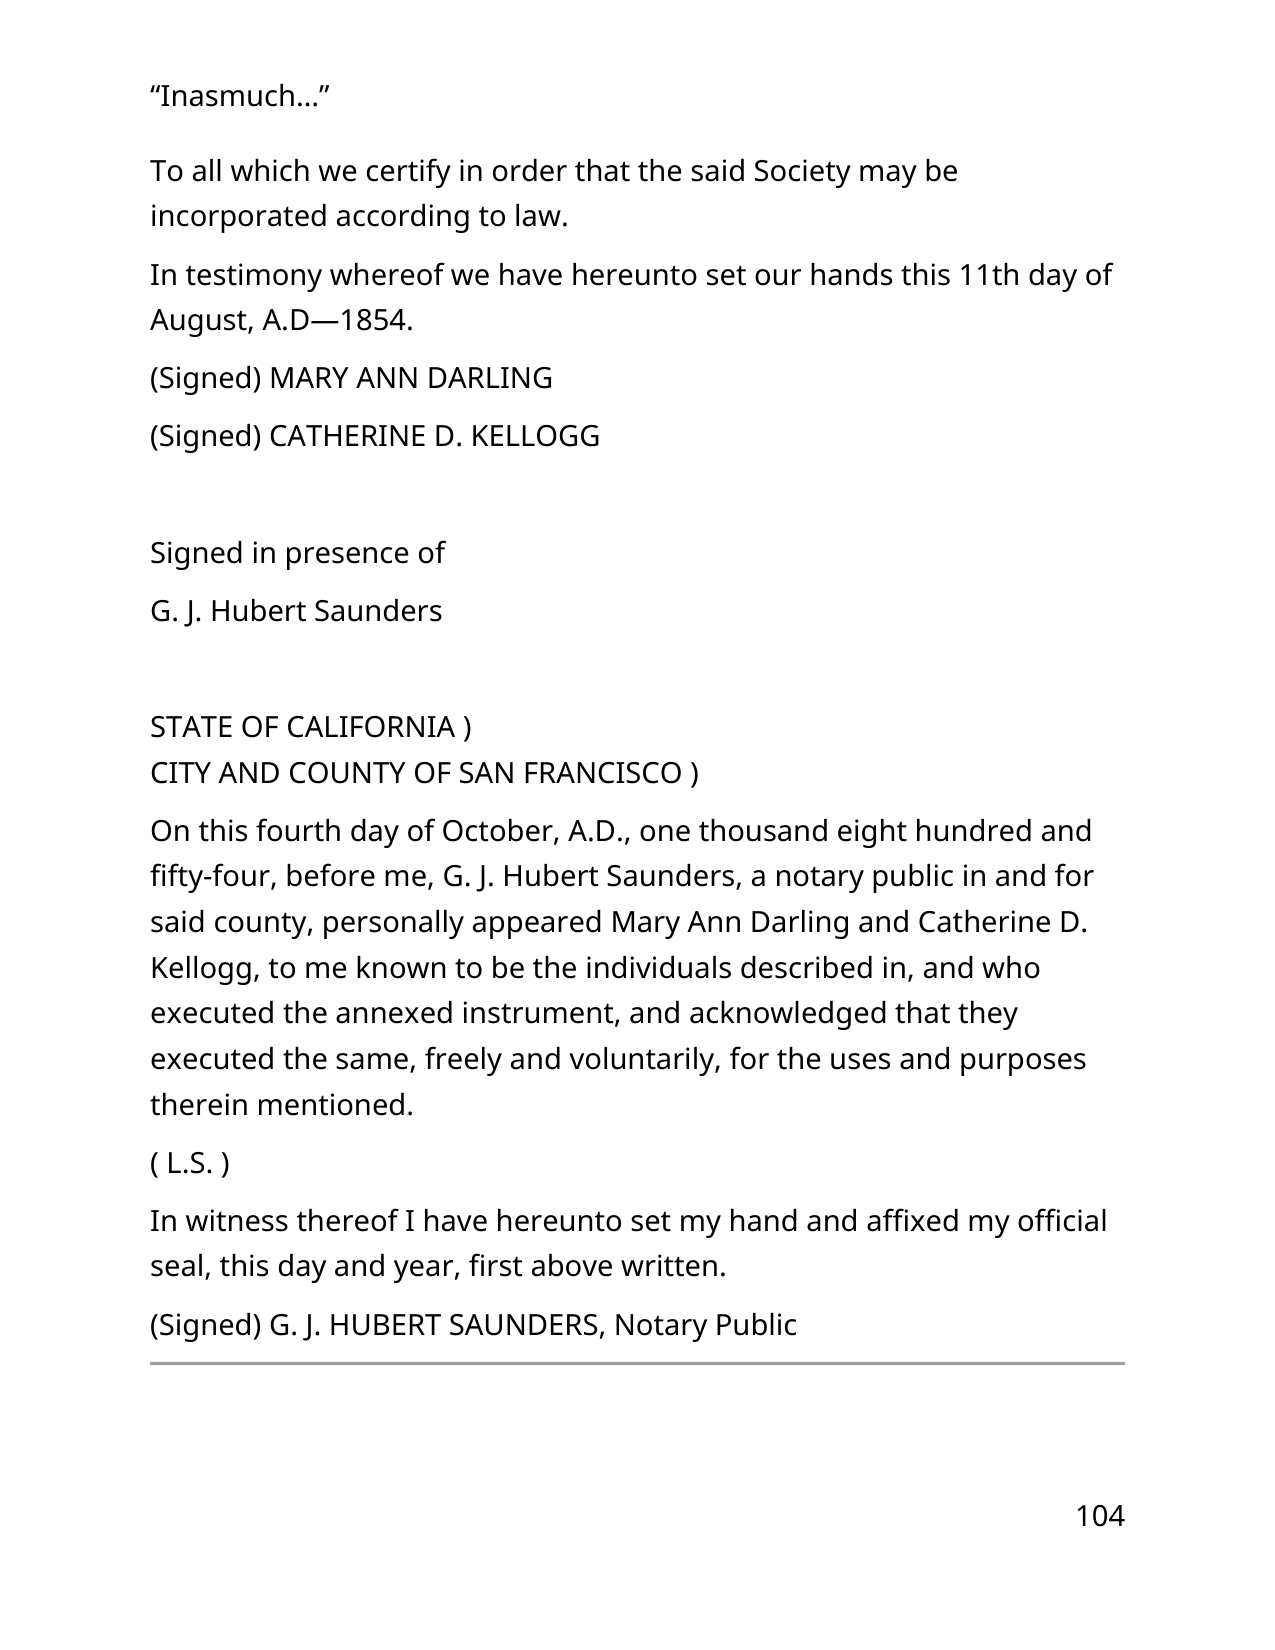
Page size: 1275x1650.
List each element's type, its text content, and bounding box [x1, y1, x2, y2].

text (Signed) MARY ANN DARLING [150, 357, 1125, 397]
text On this fourth day of October, A.D., one thousand eight hundred and fifty-four, before me, G. J. Hubert Saunders, a notary public in and for said county, personally appeared Mary Ann Darling and Catherine D. Kellogg, to me known to be the individuals described in, and who executed the annexed instrument, and acknowledged that they executed the same, freely and voluntarily, for the uses and purposes therein mentioned. [150, 810, 1125, 1123]
text G. J. Hubert Saunders [150, 590, 1125, 630]
text To all which we certify in order that the said Society may be incorporated according to law. [150, 150, 1125, 235]
text STATE OF CALIFORNIA ) CITY AND COUNTY OF SAN FRANCISCO ) [150, 706, 1125, 792]
text (Signed) CATHERINE D. KELLOGG [150, 416, 1125, 455]
text ( L.S. ) [150, 1142, 1125, 1182]
text (Signed) G. J. HUBERT SAUNDERS, Notary Public [150, 1304, 1125, 1343]
text Signed in presence of [150, 532, 1125, 572]
text In witness thereof I have hereunto set my hand and affixed my official seal, this day and year, first above written. [150, 1200, 1125, 1285]
text In testimony whereof we have hereunto set our hands this 11th day of August, A.D—1854. [150, 254, 1125, 339]
